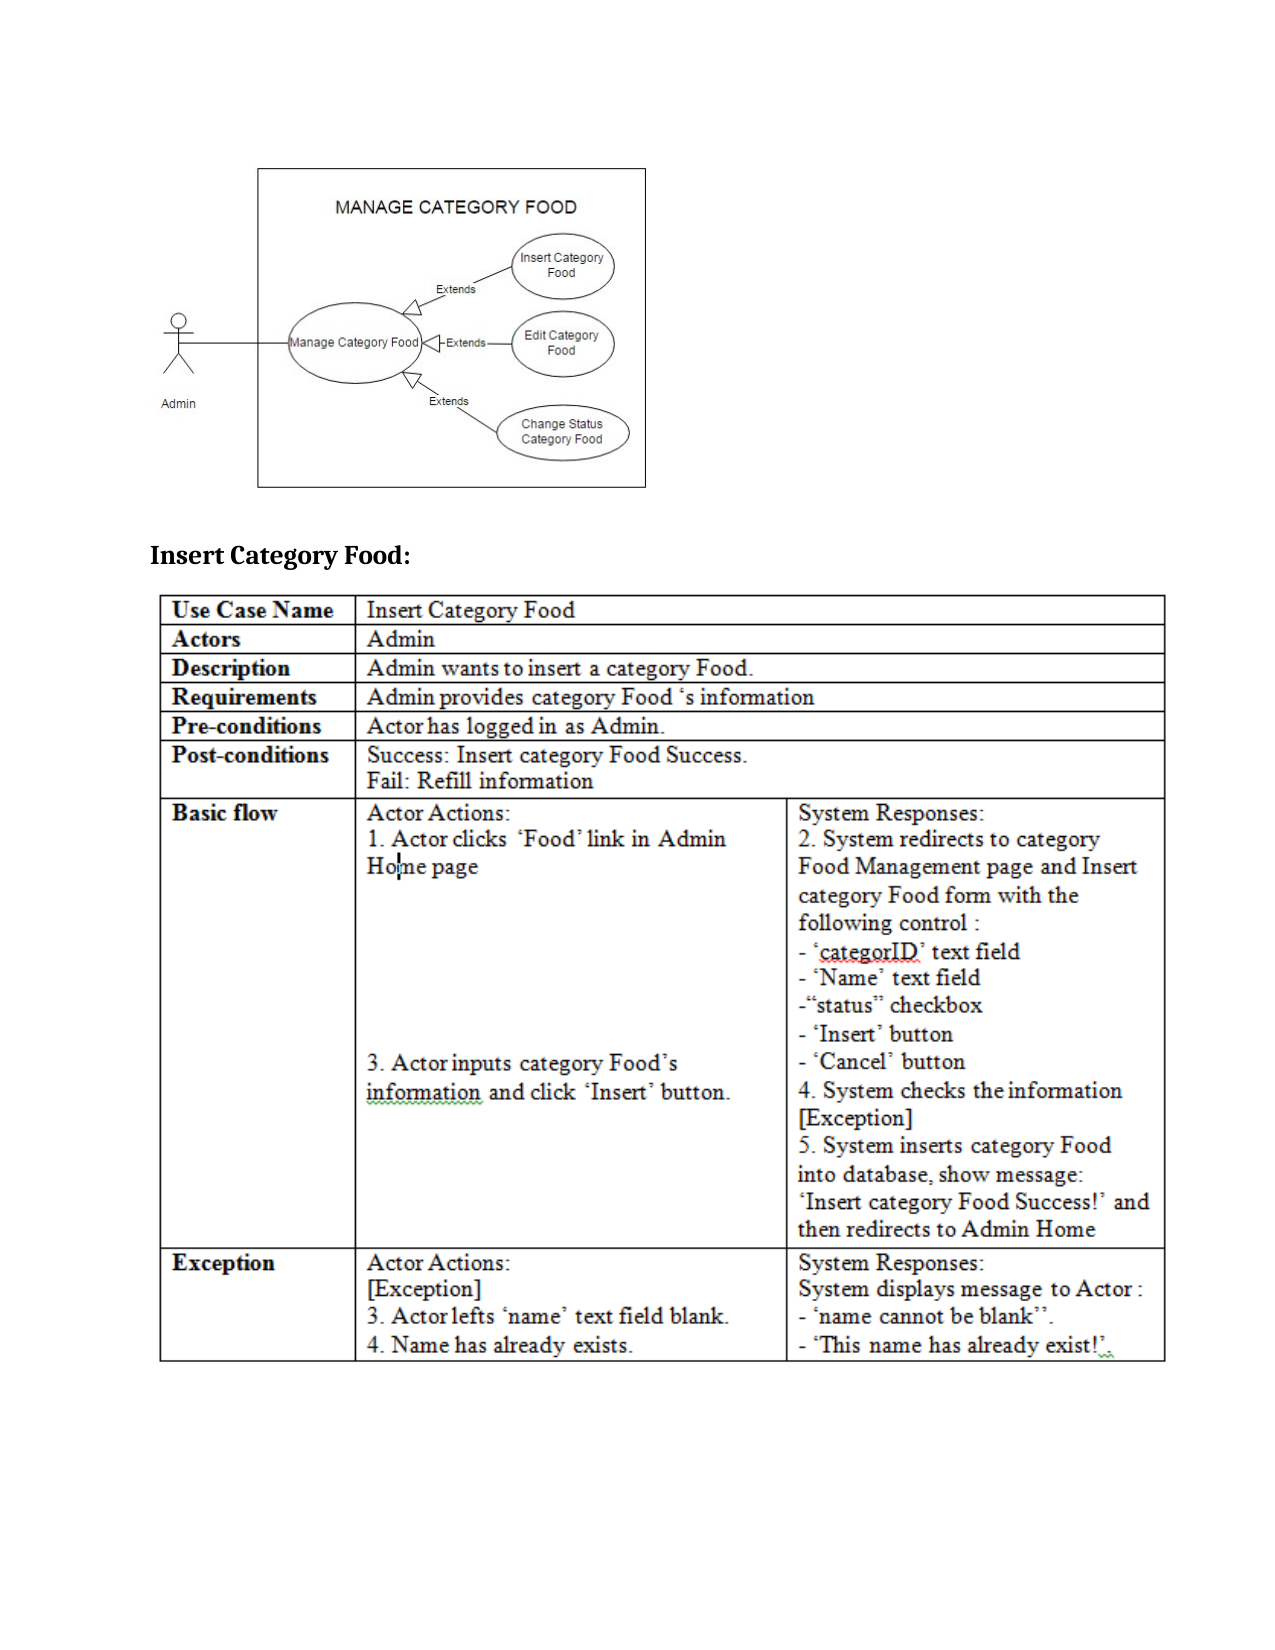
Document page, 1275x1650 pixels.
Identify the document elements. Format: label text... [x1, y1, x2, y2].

picture [150, 150, 661, 516]
picture [150, 575, 1192, 1379]
subtitle Insert Category Food: [150, 540, 1125, 571]
